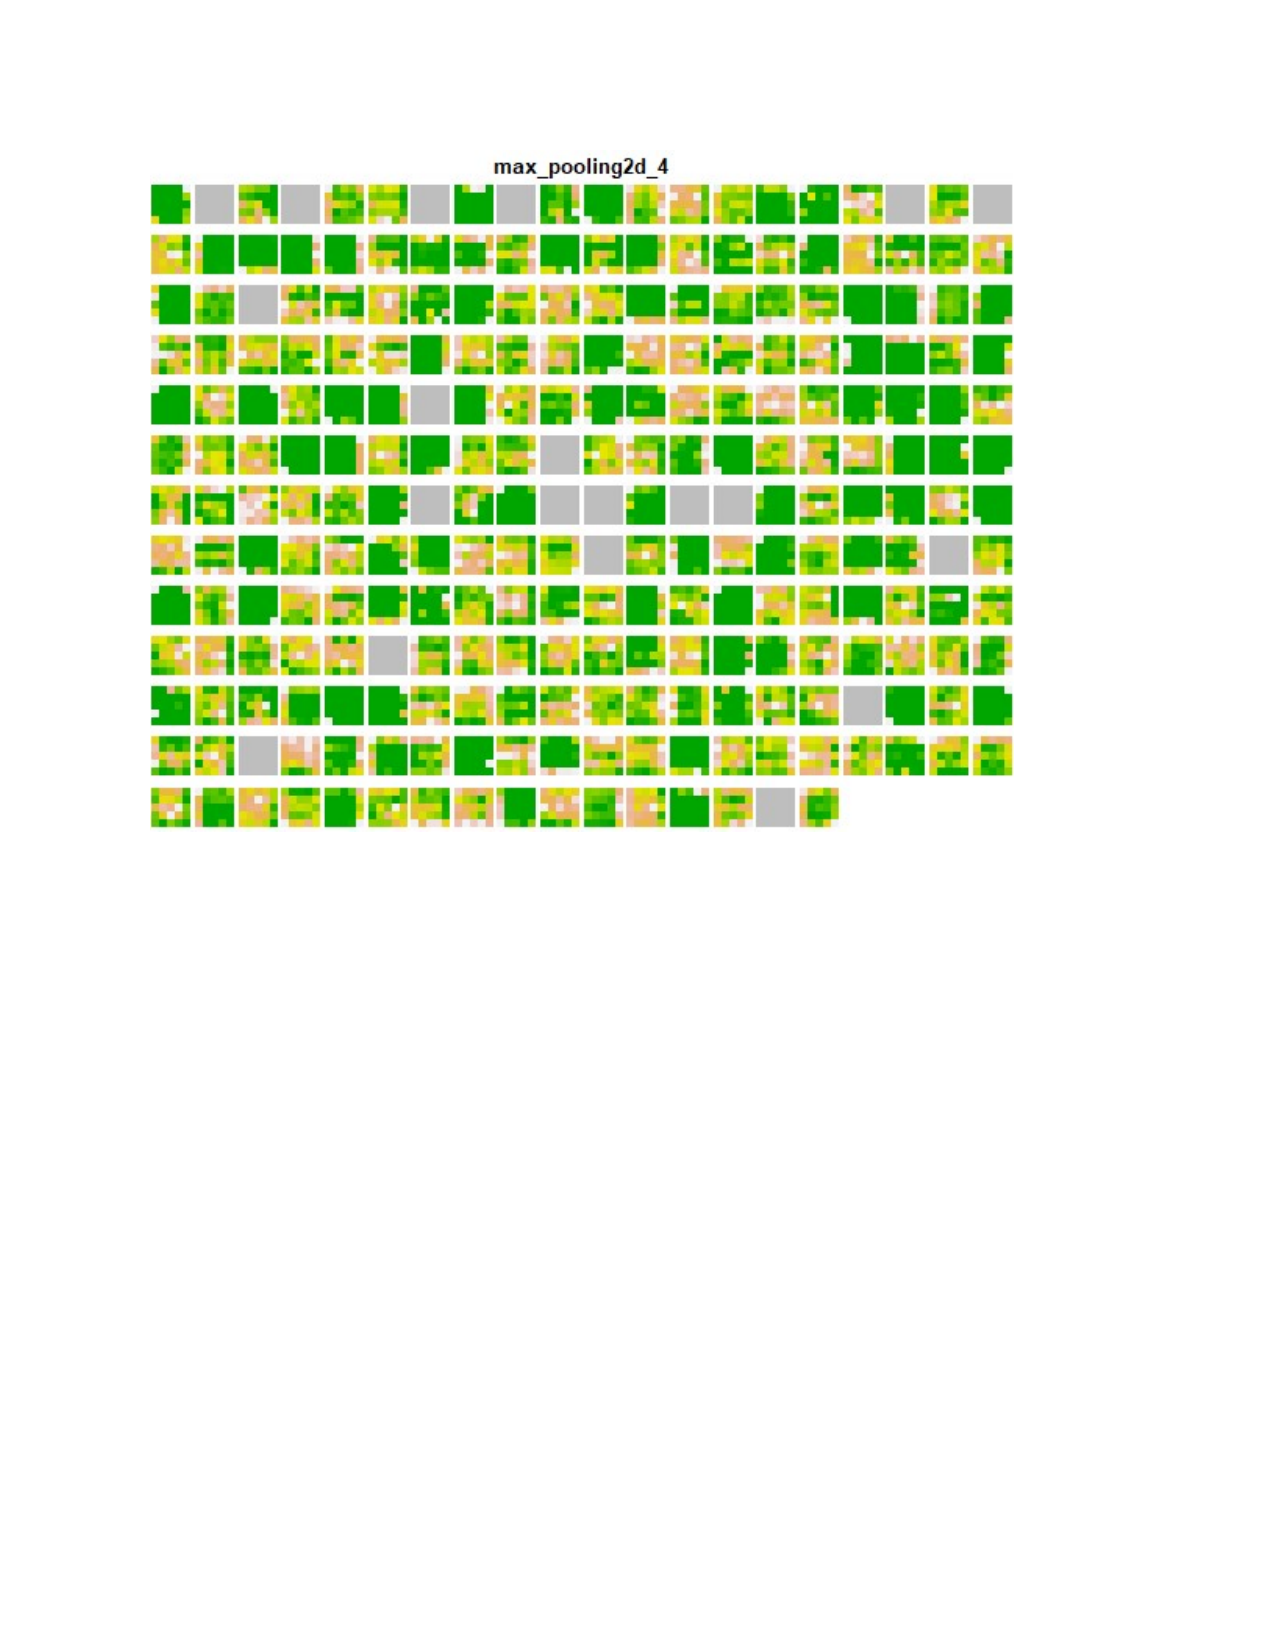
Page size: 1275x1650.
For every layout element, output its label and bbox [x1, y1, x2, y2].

picture [150, 150, 1014, 832]
